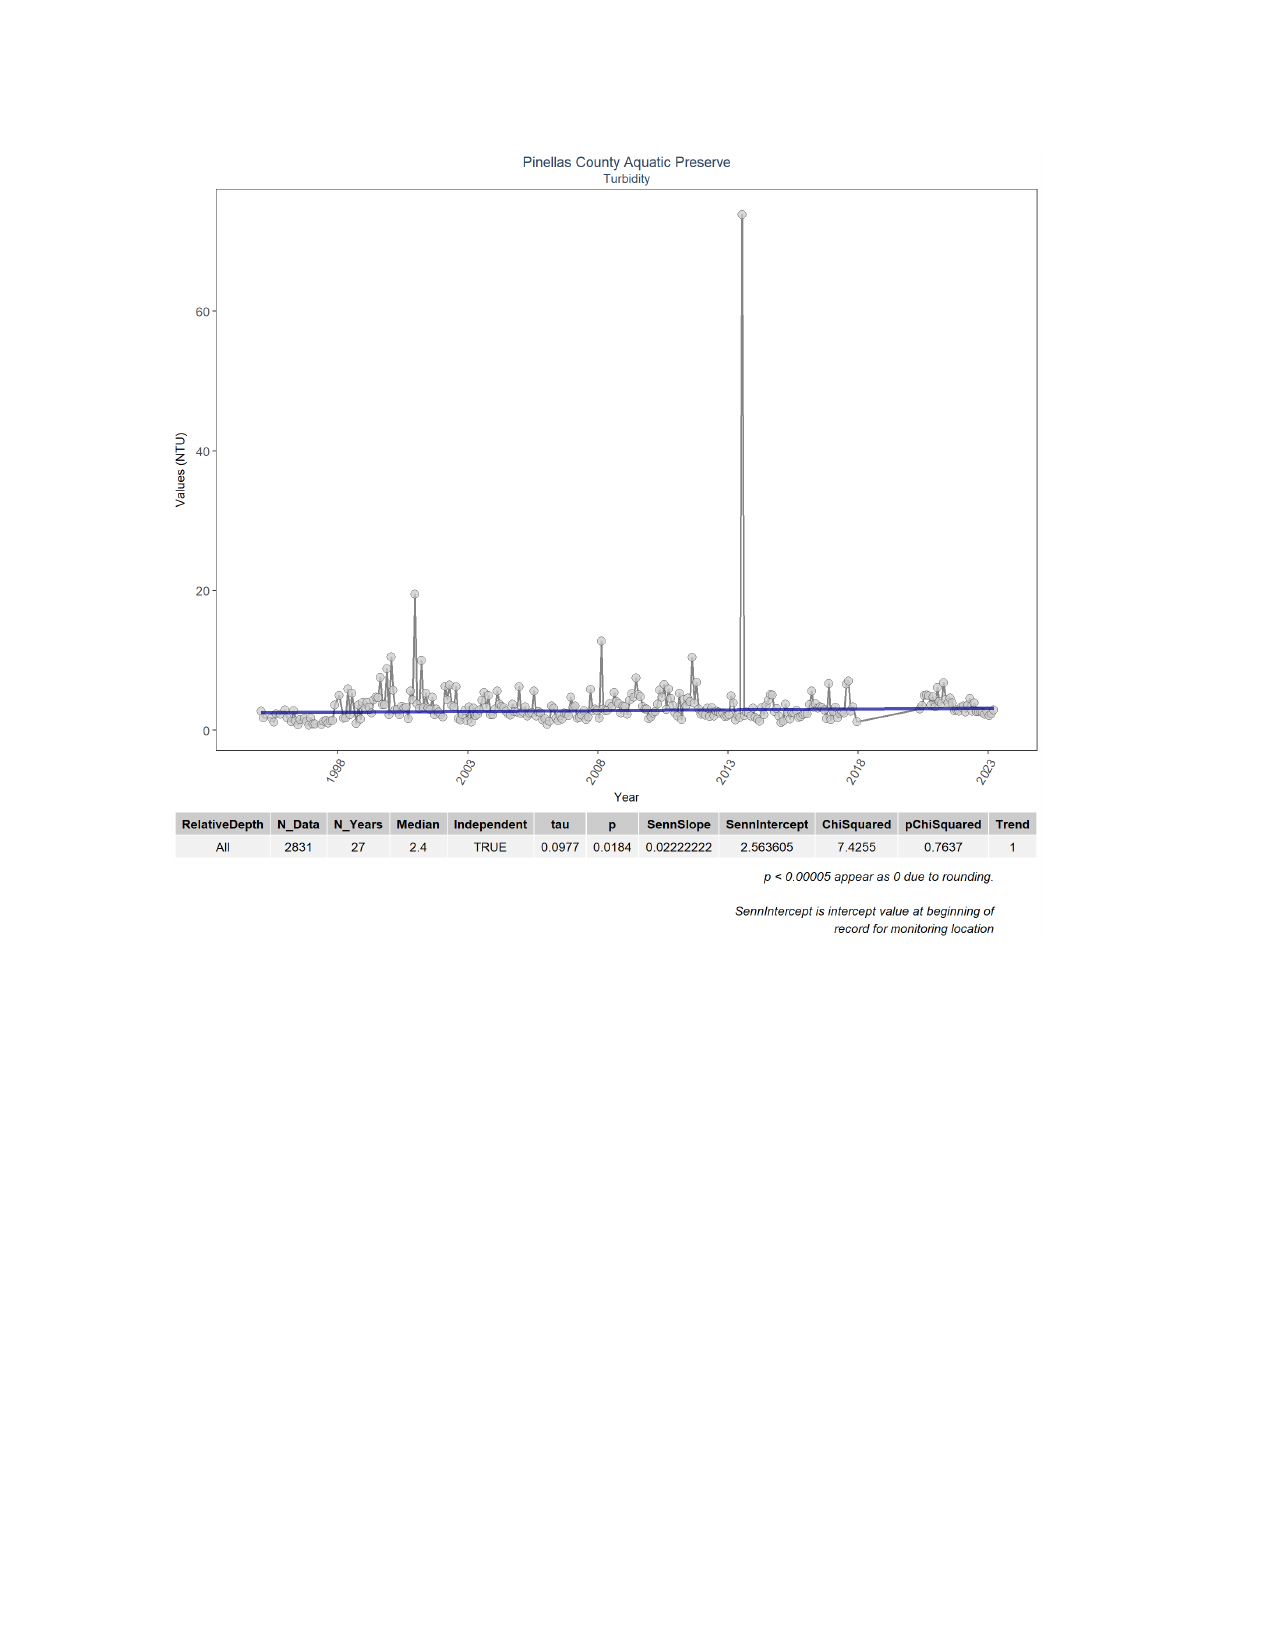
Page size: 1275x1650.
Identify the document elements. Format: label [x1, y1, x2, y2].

picture [168, 150, 1044, 938]
